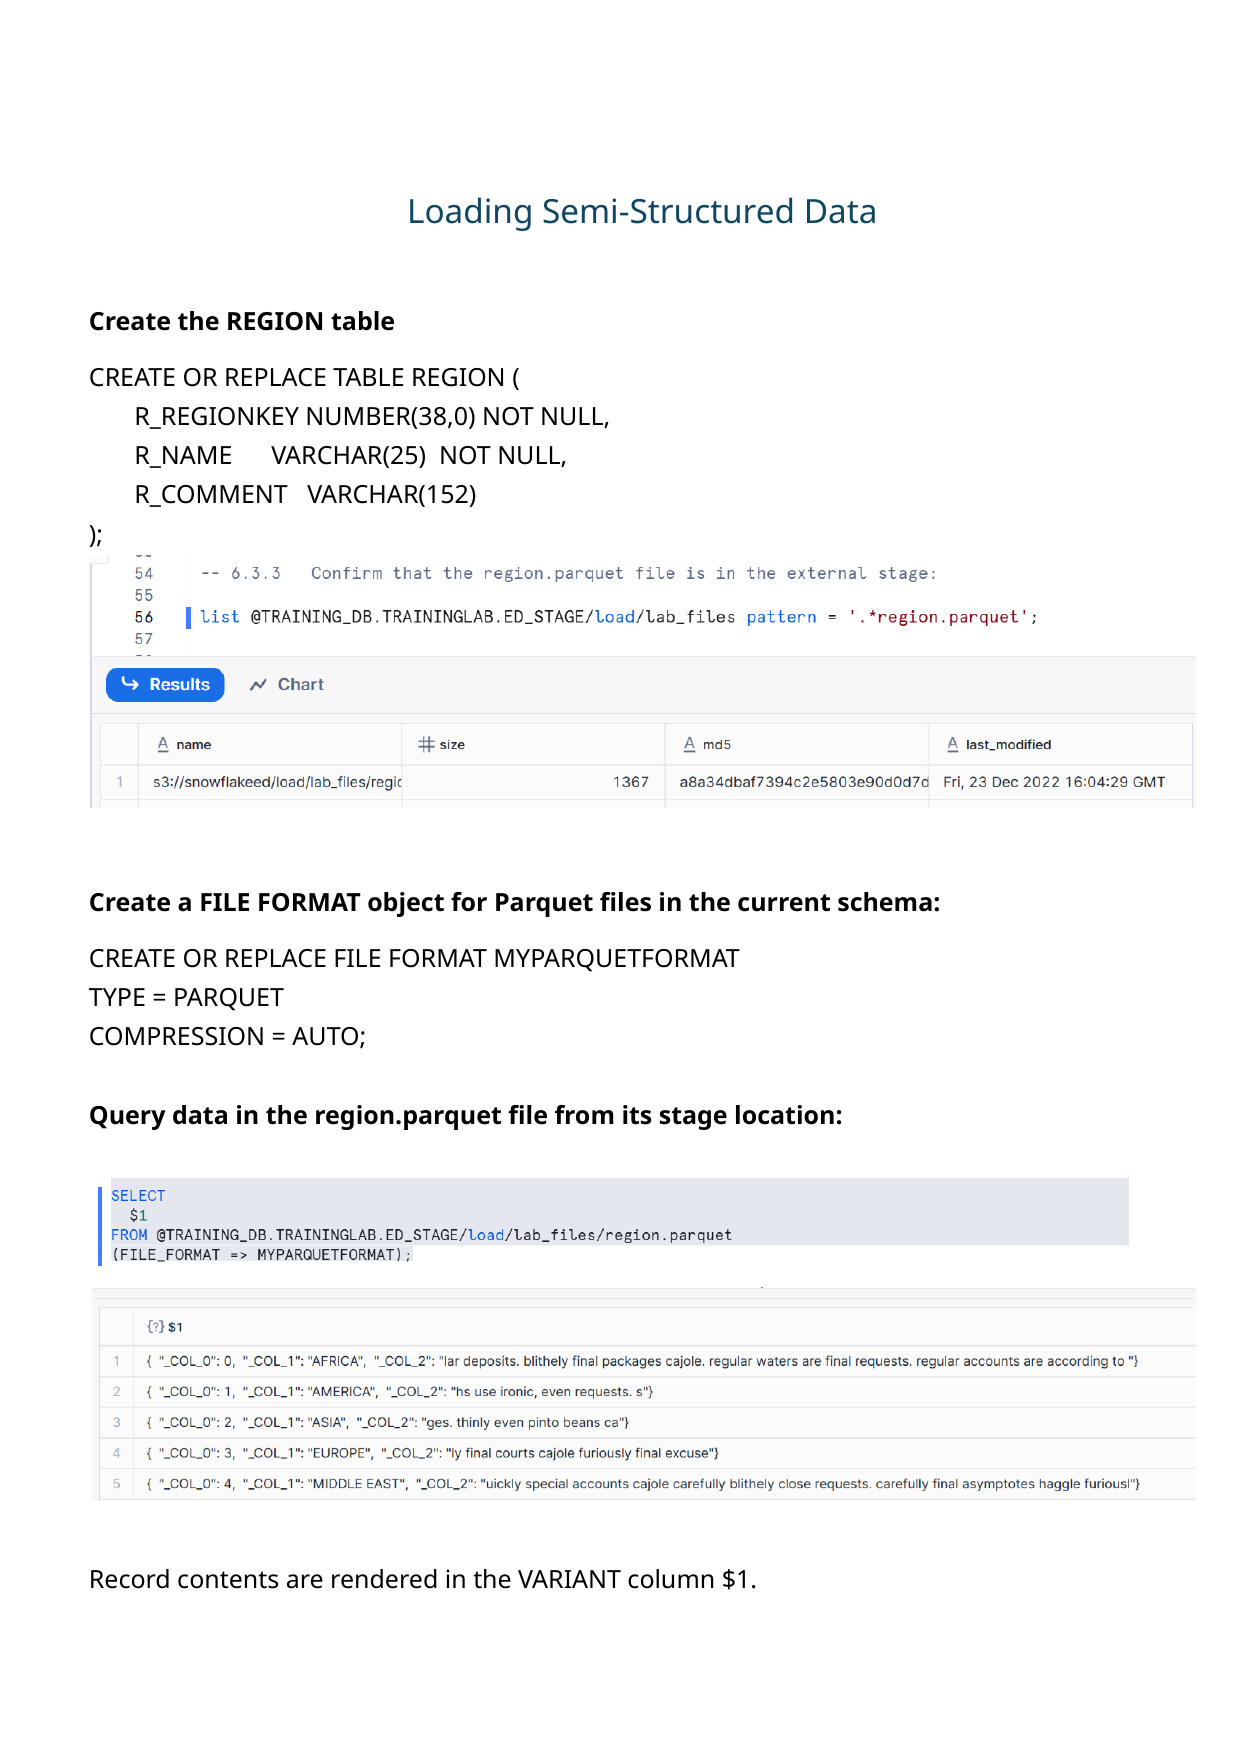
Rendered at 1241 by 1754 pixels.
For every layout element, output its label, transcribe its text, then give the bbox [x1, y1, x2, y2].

text R_REGIONKEY NUMBER(38,0) NOT NULL, [89, 399, 1196, 433]
text CREATE OR REPLACE TABLE REGION ( [89, 360, 1196, 394]
text ); [89, 516, 1196, 550]
picture [88, 1175, 1196, 1501]
text COMPRESSION = AUTO; [89, 1019, 1196, 1053]
text Query data in the region.parquet file from its stage location: [89, 1097, 1196, 1131]
text R_COMMENT VARCHAR(152) [89, 477, 1196, 511]
picture [88, 555, 1197, 808]
subtitle Loading Semi-Structured Data [89, 187, 1196, 233]
text Create the REGION table [89, 304, 1196, 338]
text Record contents are rendered in the VARIANT column $1. [89, 1562, 1196, 1596]
text R_NAME VARCHAR(25) NOT NULL, [89, 438, 1196, 472]
text CREATE OR REPLACE FILE FORMAT MYPARQUETFORMAT [89, 941, 1196, 975]
text Create a FILE FORMAT object for Parquet files in the current schema: [89, 885, 1196, 919]
text TYPE = PARQUET [89, 980, 1196, 1014]
